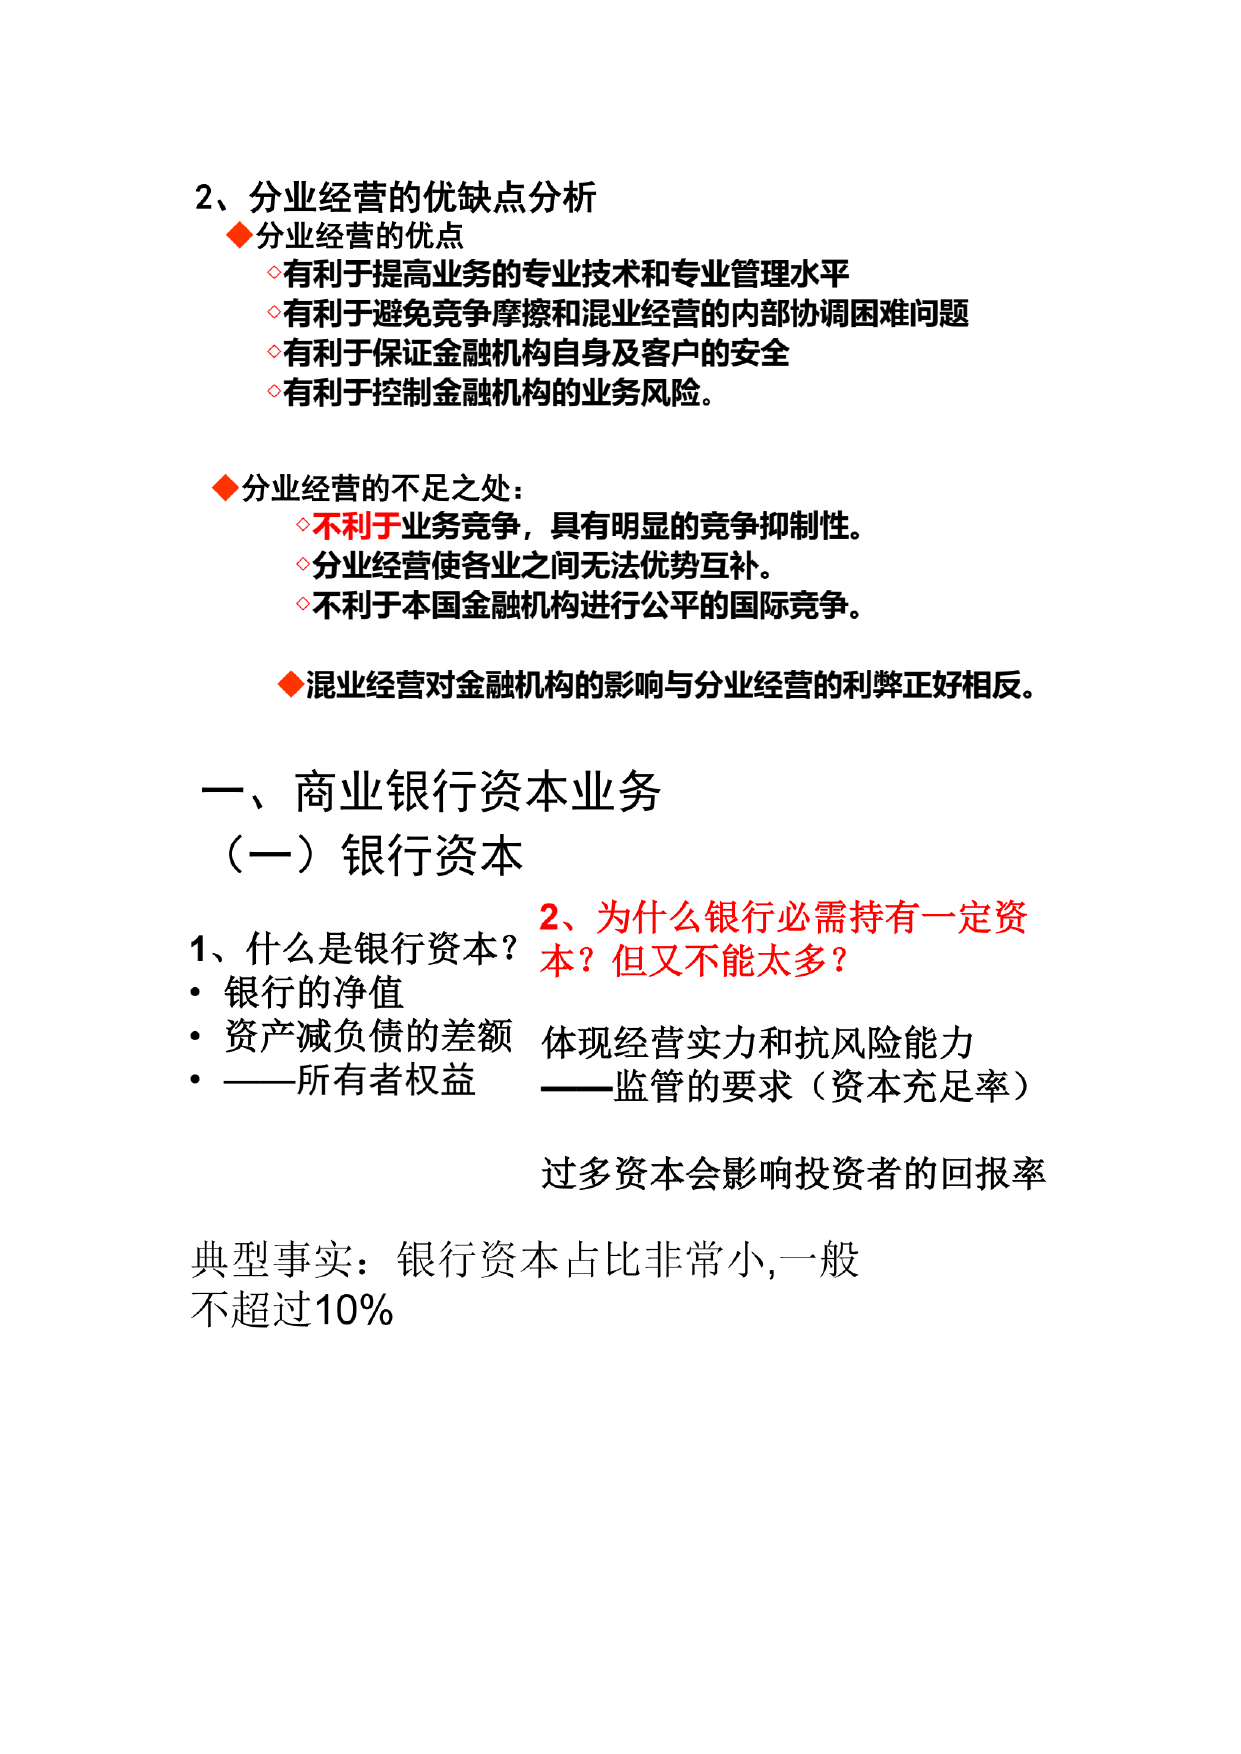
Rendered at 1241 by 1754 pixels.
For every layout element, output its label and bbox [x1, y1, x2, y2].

picture [187, 747, 1053, 1343]
picture [187, 162, 1053, 726]
